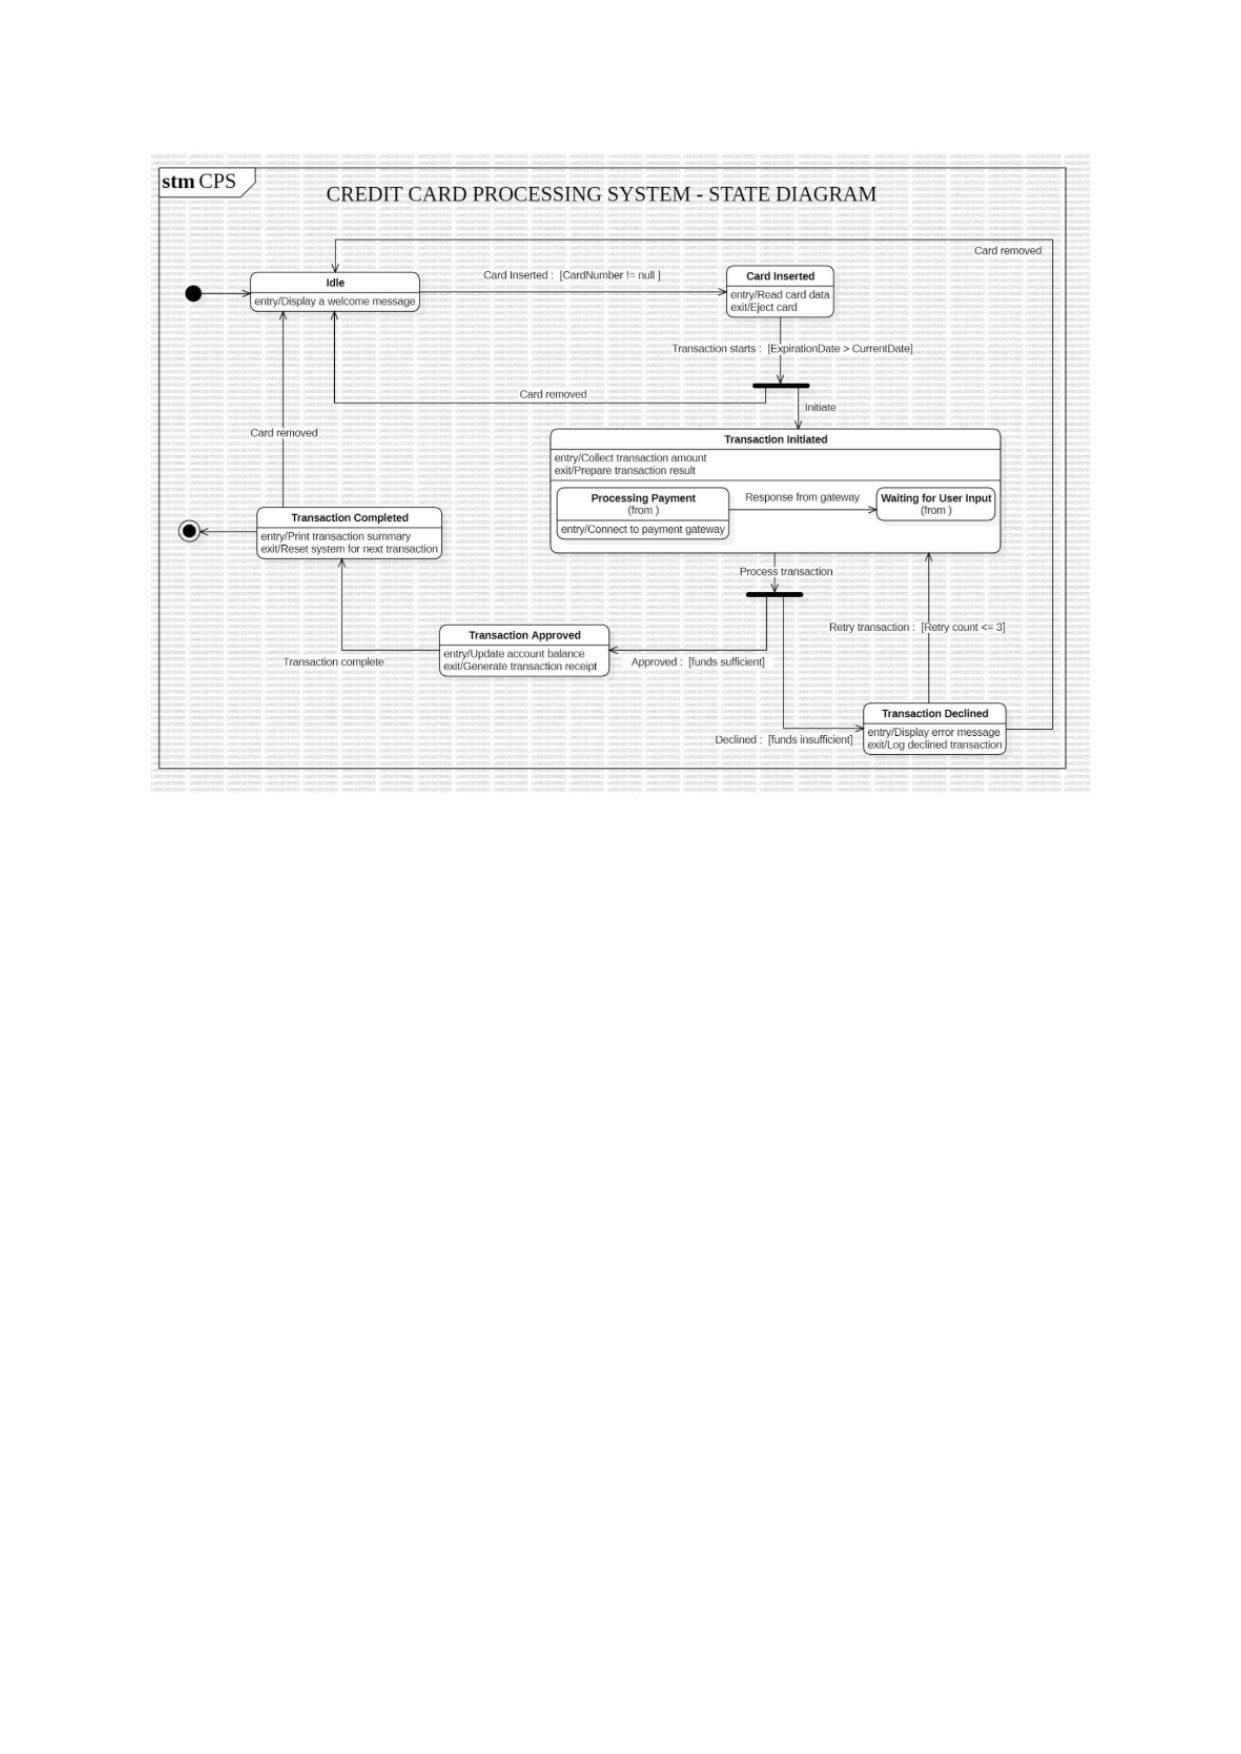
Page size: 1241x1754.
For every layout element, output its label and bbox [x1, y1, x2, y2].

picture [150, 150, 1091, 794]
